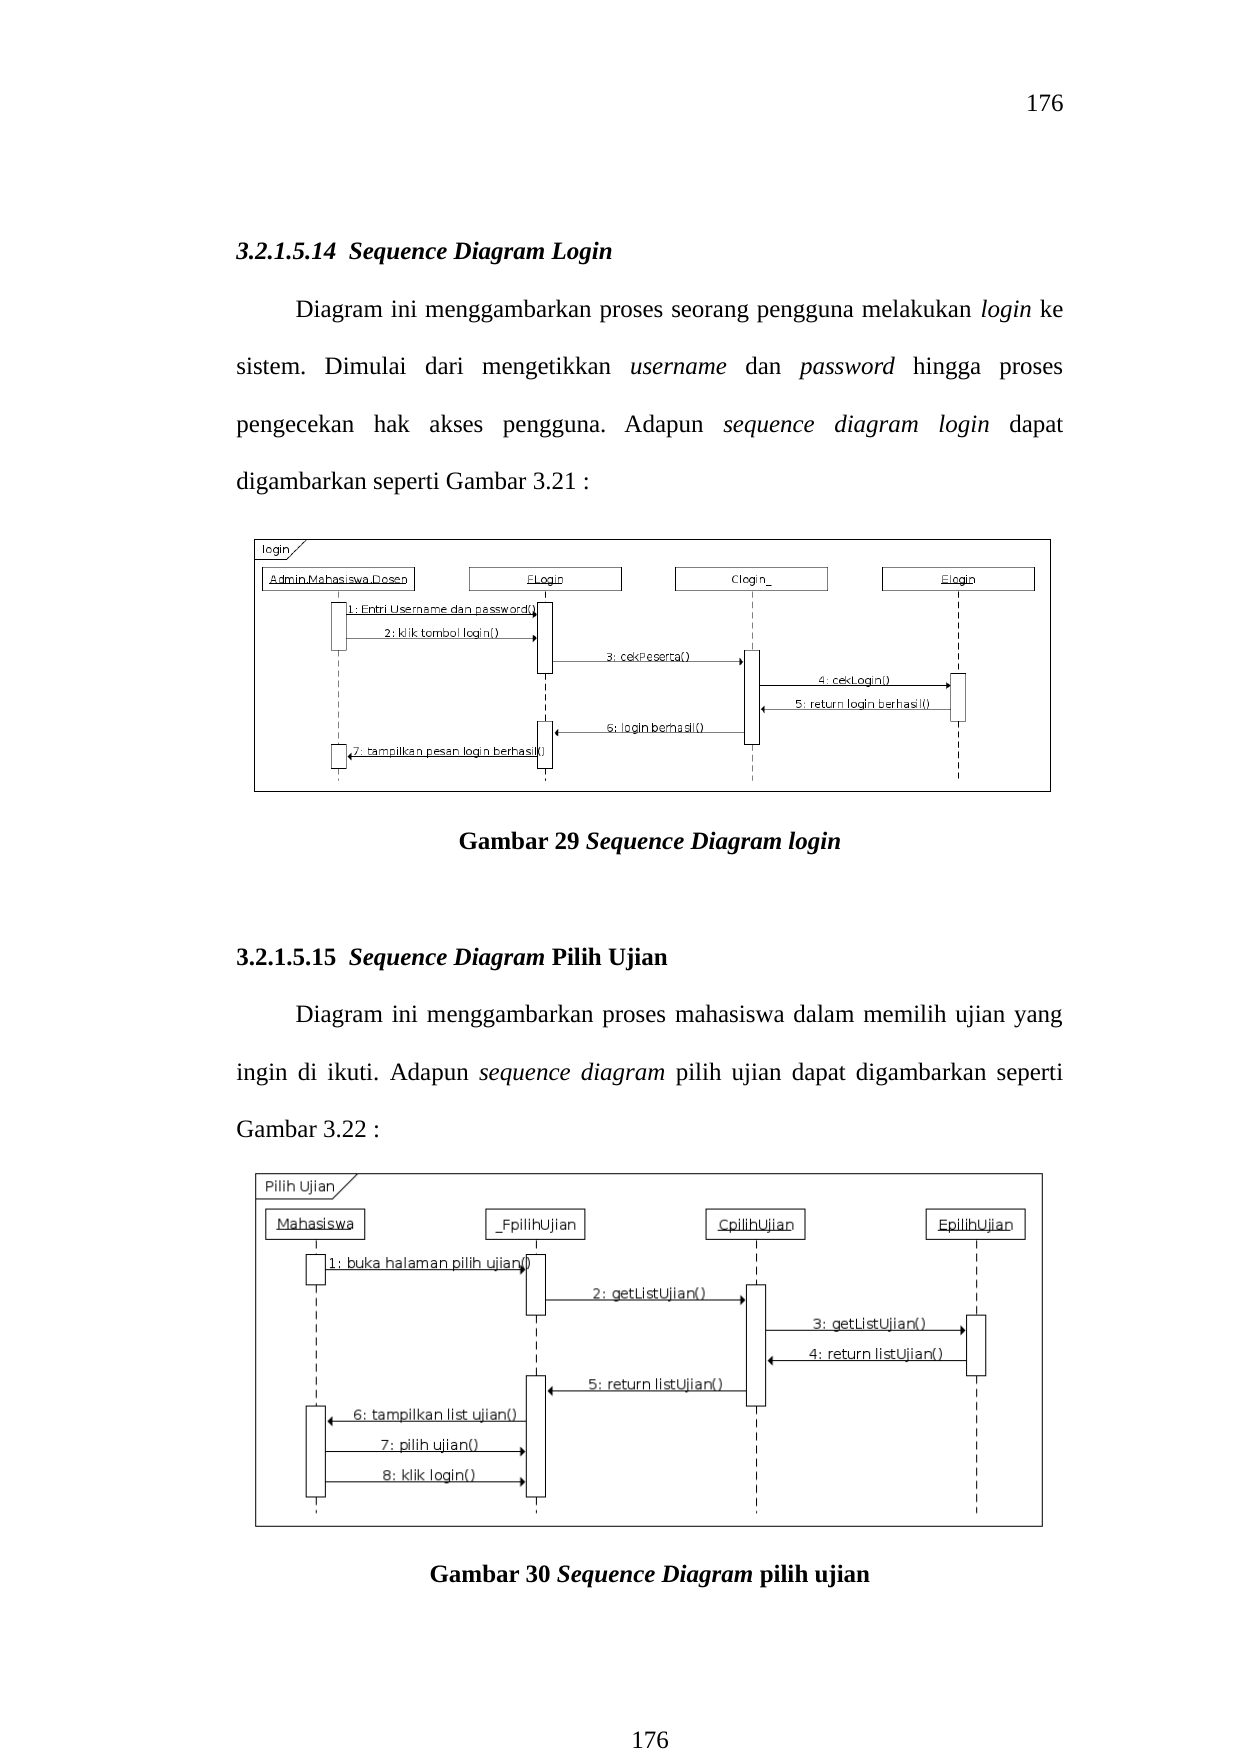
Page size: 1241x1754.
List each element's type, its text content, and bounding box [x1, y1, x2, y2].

list Sequence Diagram Login [236, 236, 1063, 265]
list Sequence Diagram Pilih Ujian [236, 942, 1063, 970]
picture [249, 1161, 1050, 1531]
picture [246, 532, 1053, 798]
text Diagram ini menggambarkan proses mahasiswa dalam memilih ujian yang ingin di ikuti. Adapun sequence diagram pilih ujian dapat digambarkan seperti Gambar 3.22 : [236, 999, 1063, 1143]
text Diagram ini menggambarkan proses seorang pengguna melakukan login ke sistem. Dimulai dari mengetikkan username dan password hingga proses pengecekan hak akses pengguna. Adapun sequence diagram login dapat digambarkan seperti Gambar 3.21 : [236, 294, 1063, 495]
